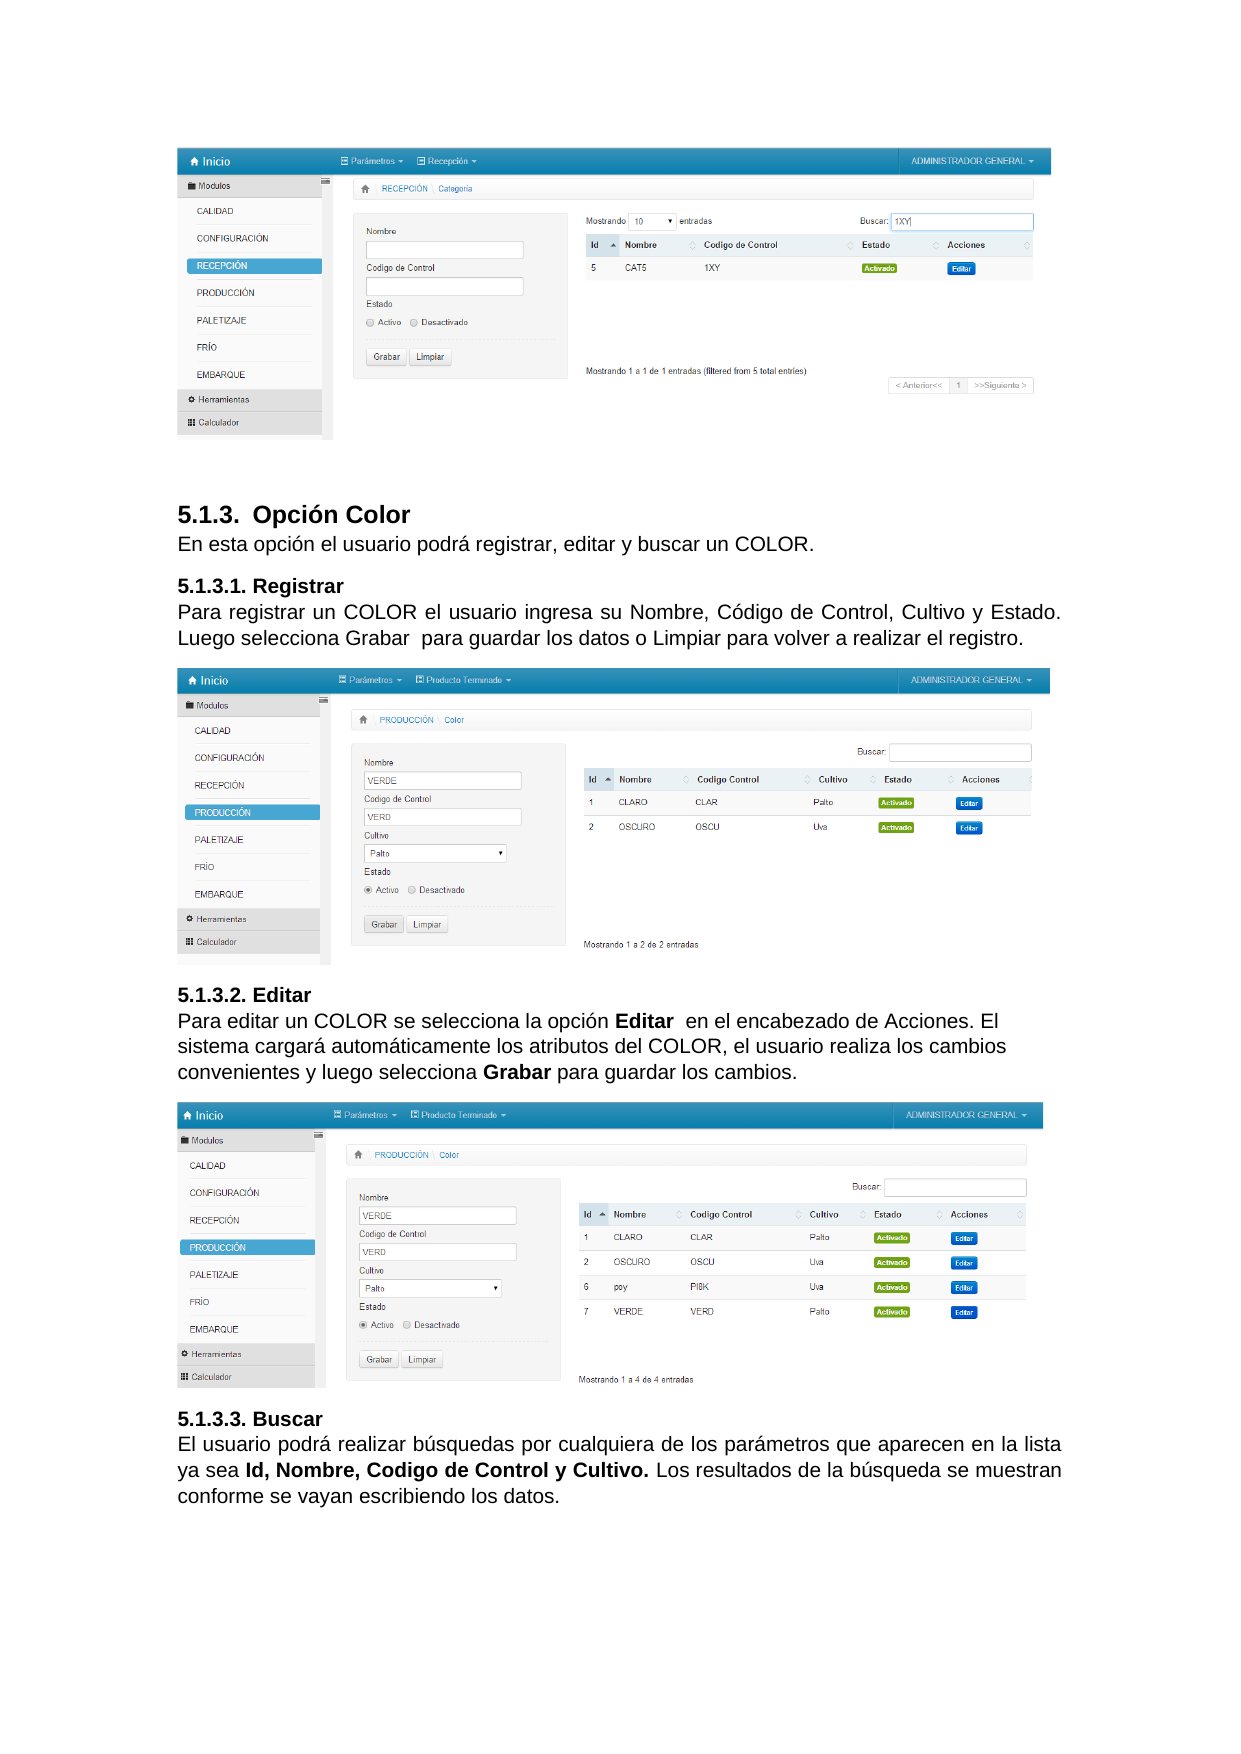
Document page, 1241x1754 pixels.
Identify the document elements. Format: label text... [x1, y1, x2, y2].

picture [177, 694, 1050, 965]
picture [177, 668, 1050, 688]
subtitle Editar [177, 983, 1063, 1007]
text El usuario podrá realizar búsquedas por cualquiera de los parámetros que aparecen en la lista ya sea Id, Nombre, Codigo de Control y Cultivo. Los resultados de la búsqueda se muestran conforme se vayan escribiendo los datos. [177, 1432, 1063, 1508]
text En esta opción el usuario podrá registrar, editar y buscar un COLOR. [177, 532, 1063, 556]
subtitle Buscar [177, 1406, 1063, 1430]
text Para editar un COLOR se selecciona la opción Editar en el encabezado de Acciones. El sistema cargará automáticamente los atributos del COLOR, el usuario realiza los cambios convenientes y luego selecciona Grabar para guardar los cambios. [177, 1008, 1063, 1084]
picture [177, 1102, 1044, 1123]
subtitle Opción Color [177, 501, 1063, 529]
text Para registrar un COLOR el usuario ingresa su Nombre, Código de Control, Cultivo y Estado. Luego selecciona Grabar para guardar los datos o Limpiar para volver a realizar el registro. [177, 600, 1063, 650]
subtitle Registrar [177, 574, 1063, 598]
picture [177, 147, 1052, 169]
picture [177, 1129, 1044, 1388]
picture [177, 175, 1052, 440]
